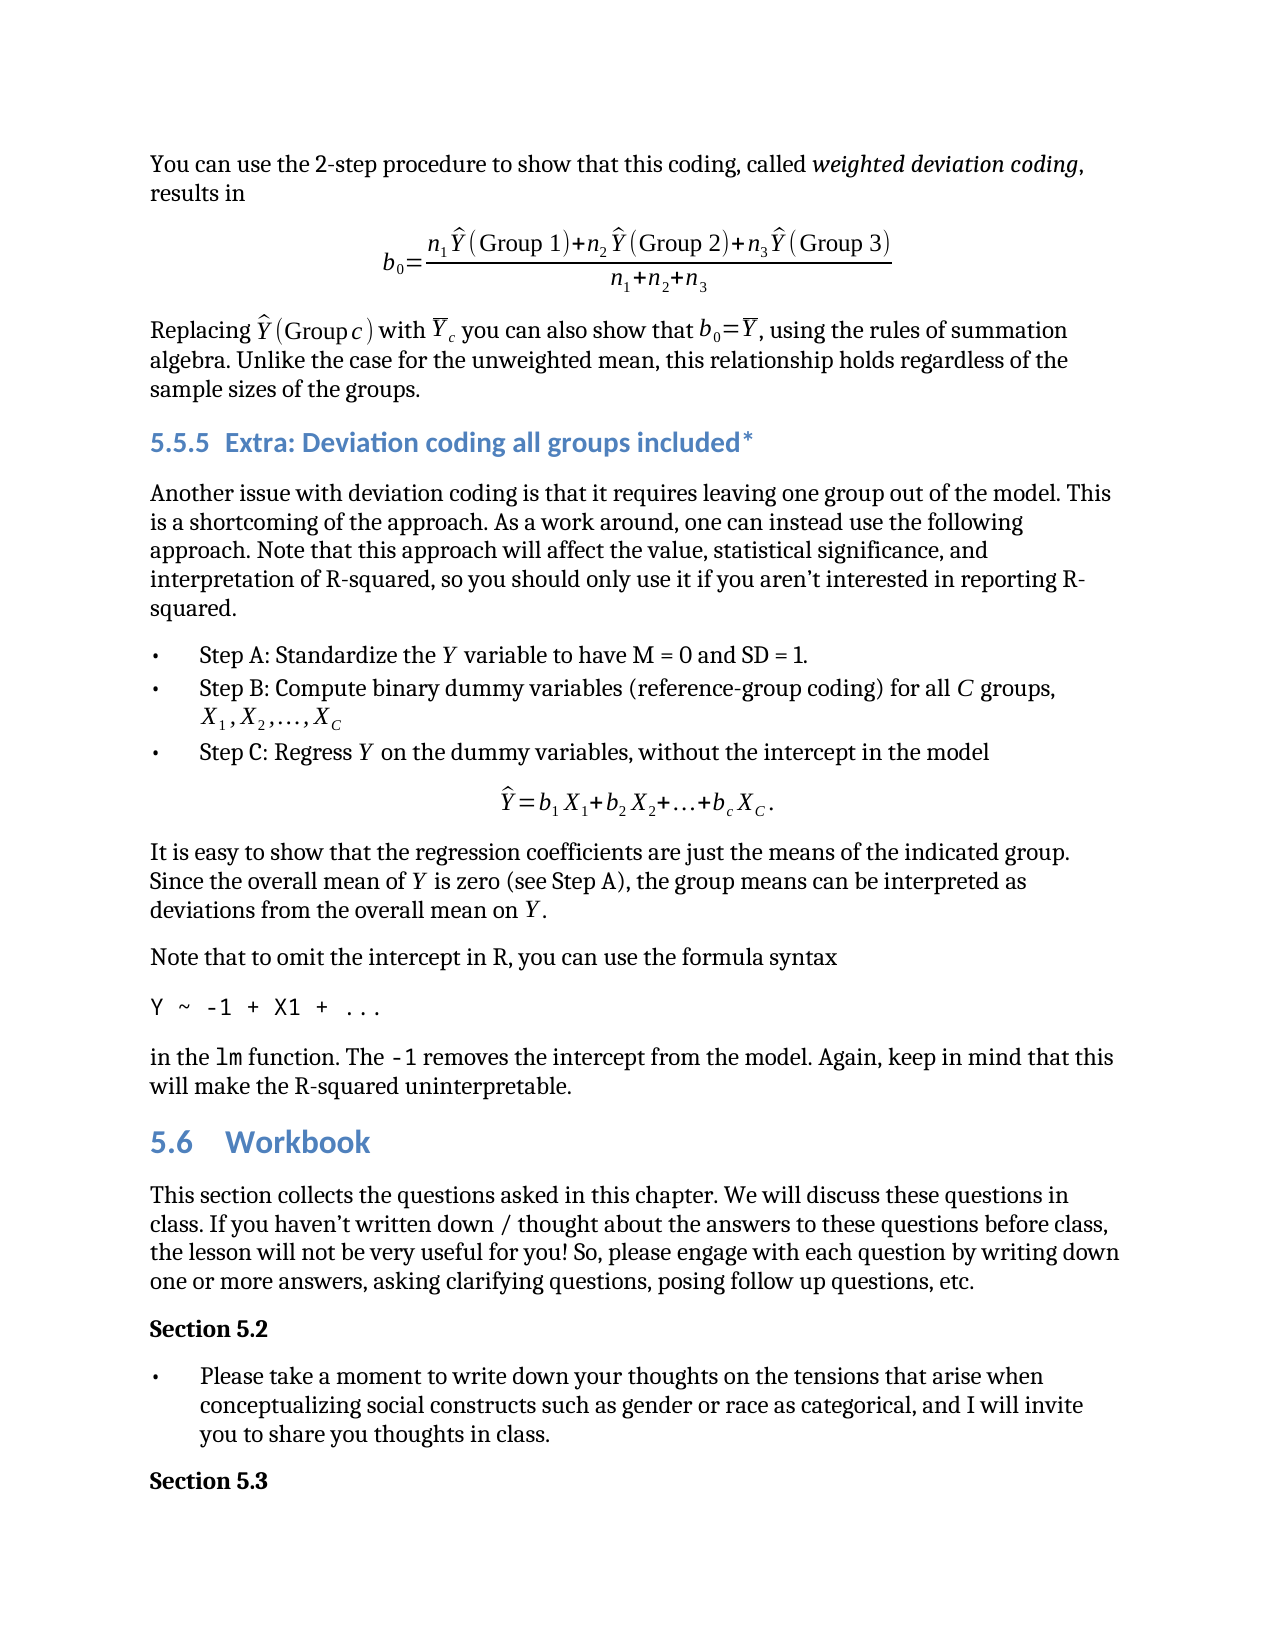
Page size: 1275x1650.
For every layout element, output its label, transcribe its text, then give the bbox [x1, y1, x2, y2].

text It is easy to show that the regression coefficients are just the means of the indicated group. Since the overall mean of is zero (see Step A), the group means can be interpreted as deviations from the overall mean on . [150, 838, 1125, 924]
text Section 5.2 [150, 1314, 1125, 1343]
text This section collects the questions asked in this chapter. We will discuss these questions in class. If you haven’t written down / thought about the answers to these questions before class, the lesson will not be very useful for you! So, please engage with each question by writing down one or more answers, asking clarifying questions, posing follow up questions, etc. [150, 1181, 1125, 1296]
subtitle 5.6 Workbook [150, 1121, 1125, 1162]
list Step C: Regress on the dummy variables, without the intercept in the model [150, 738, 1125, 766]
text Another issue with deviation coding is that it requires leaving one group out of the model. This is a shortcoming of the approach. As a work around, one can instead use the following approach. Note that this approach will affect the value, statistical significance, and interpretation of R-squared, so you should only use it if you aren’t interested in reporting R-squared. [150, 479, 1125, 623]
text Note that to omit the intercept in R, you can use the formula syntax [150, 943, 1125, 972]
text Y ~ -1 + X1 + ... [150, 991, 1125, 1022]
list Step A: Standardize the variable to have M = 0 and SD = 1. [150, 641, 1125, 670]
text Replacing with you can also show that , using the rules of summation algebra. Unlike the case for the unweighted mean, this relationship holds regardless of the sample sizes of the groups. [150, 314, 1125, 404]
list Step B: Compute binary dummy variables (reference-group coding) for all groups, [150, 674, 1125, 734]
text in the lm function. The -1 removes the intercept from the model. Again, keep in mind that this will make the R-squared uninterpretable. [150, 1041, 1125, 1101]
text Section 5.3 [150, 1467, 1125, 1496]
list Please take a moment to write down your thoughts on the tensions that arise when conceptualizing social constructs such as gender or race as categorical, and I will invite you to share you thoughts in class. [150, 1362, 1125, 1448]
subtitle 5.5.5 Extra: Deviation coding all groups included* [150, 424, 1125, 460]
text You can use the 2-step procedure to show that this coding, called weighted deviation coding, results in [150, 150, 1125, 207]
